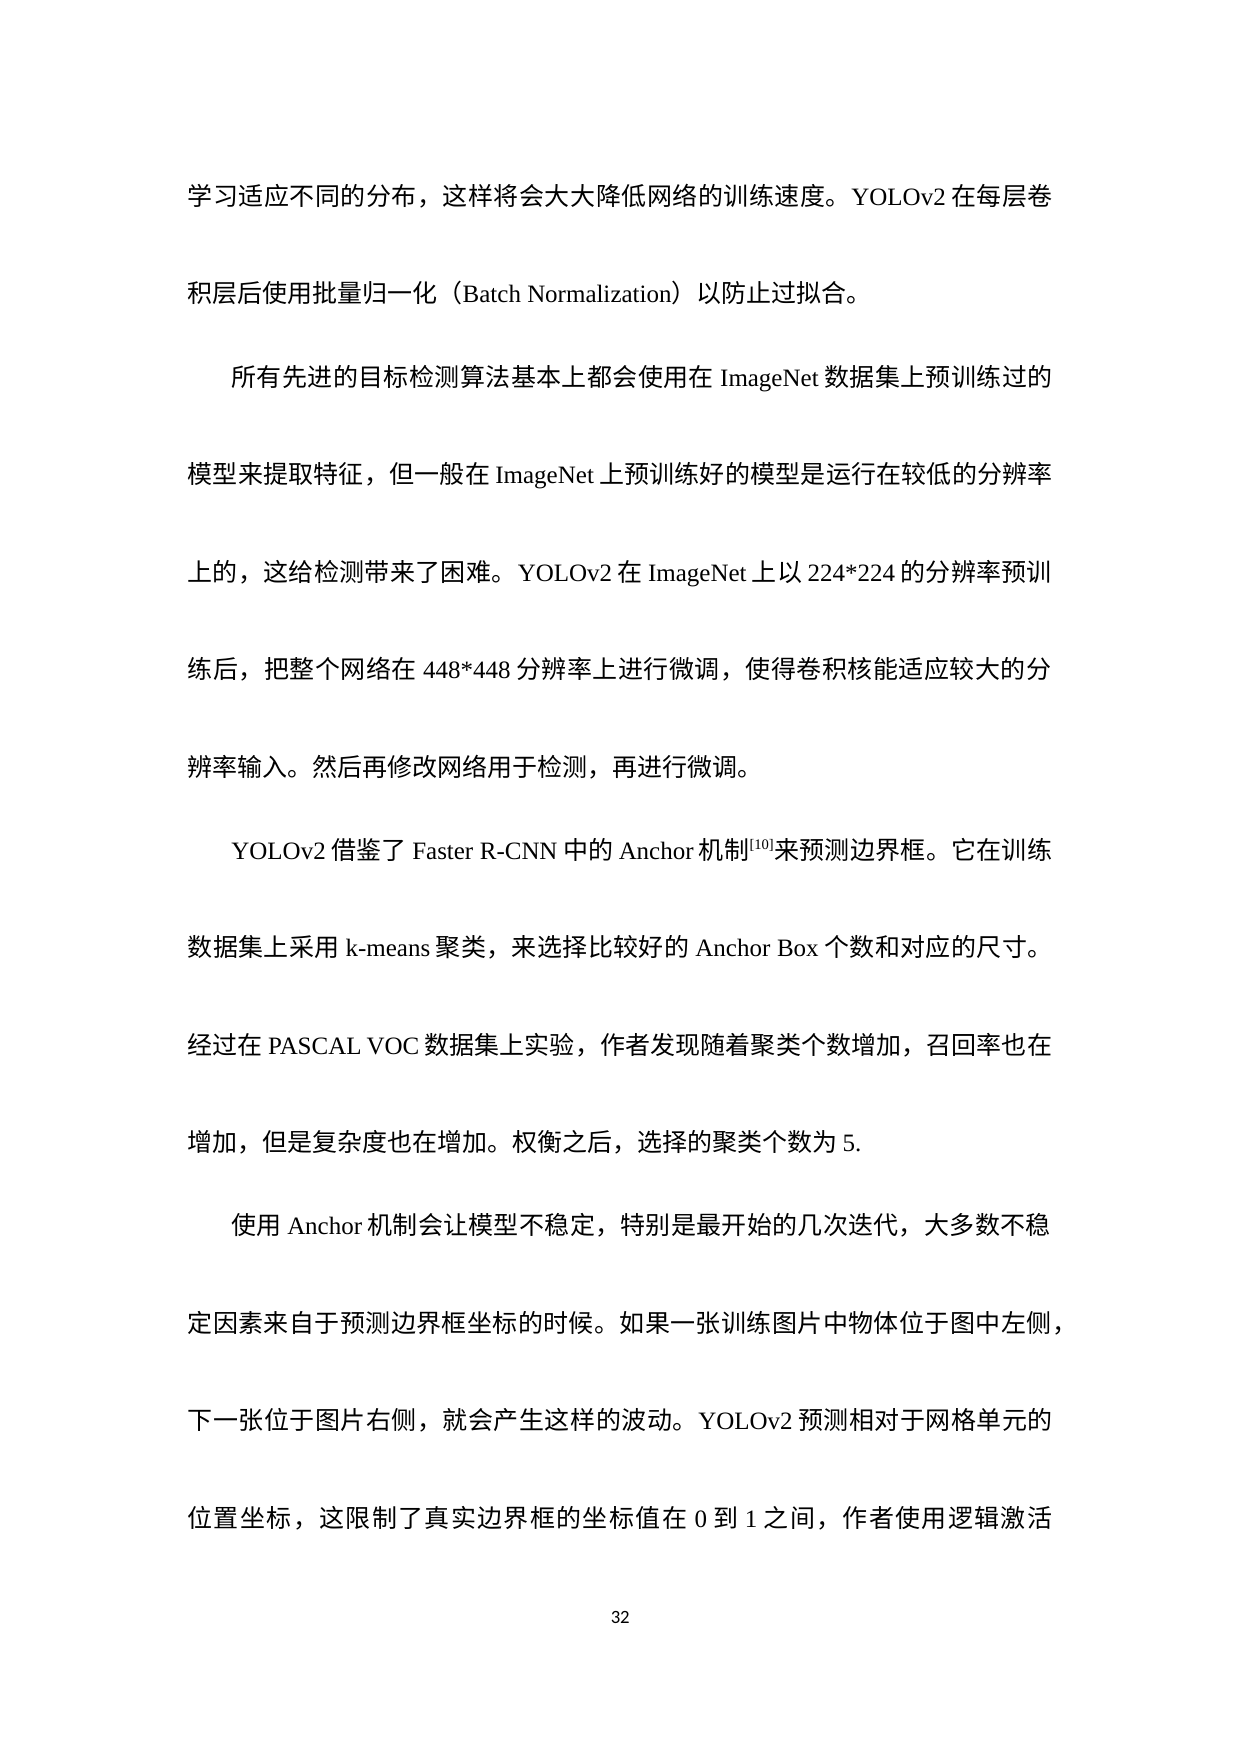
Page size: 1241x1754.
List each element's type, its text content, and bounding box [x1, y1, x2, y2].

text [187, 1191, 1053, 1549]
text 所有先进的目标检测算法基本上都会使用在ImageNet数据集上预训练过的模型来提取特征，但一般在ImageNet上预训练好的模型是运行在较低的分辨率上的，这给检测带来了困难。YOLOv2在ImageNet上以224*224的分辨率预训练后，把整个网络在448*448分辨率上进行微调，使得卷积核能适应较大的分辨率输入。然后再修改网络用于检测，再进行微调。 [187, 343, 1053, 798]
text YOLOv2借鉴了Faster R-CNN中的Anchor机制[10]来预测边界框。它在训练数据集上采用k-means聚类，来选择比较好的Anchor Box个数和对应的尺寸。经过在PASCAL VOC数据集上实验，作者发现随着聚类个数增加，召回率也在增加，但是复杂度也在增加。权衡之后，选择的聚类个数为5. [187, 816, 1053, 1173]
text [187, 162, 1053, 324]
